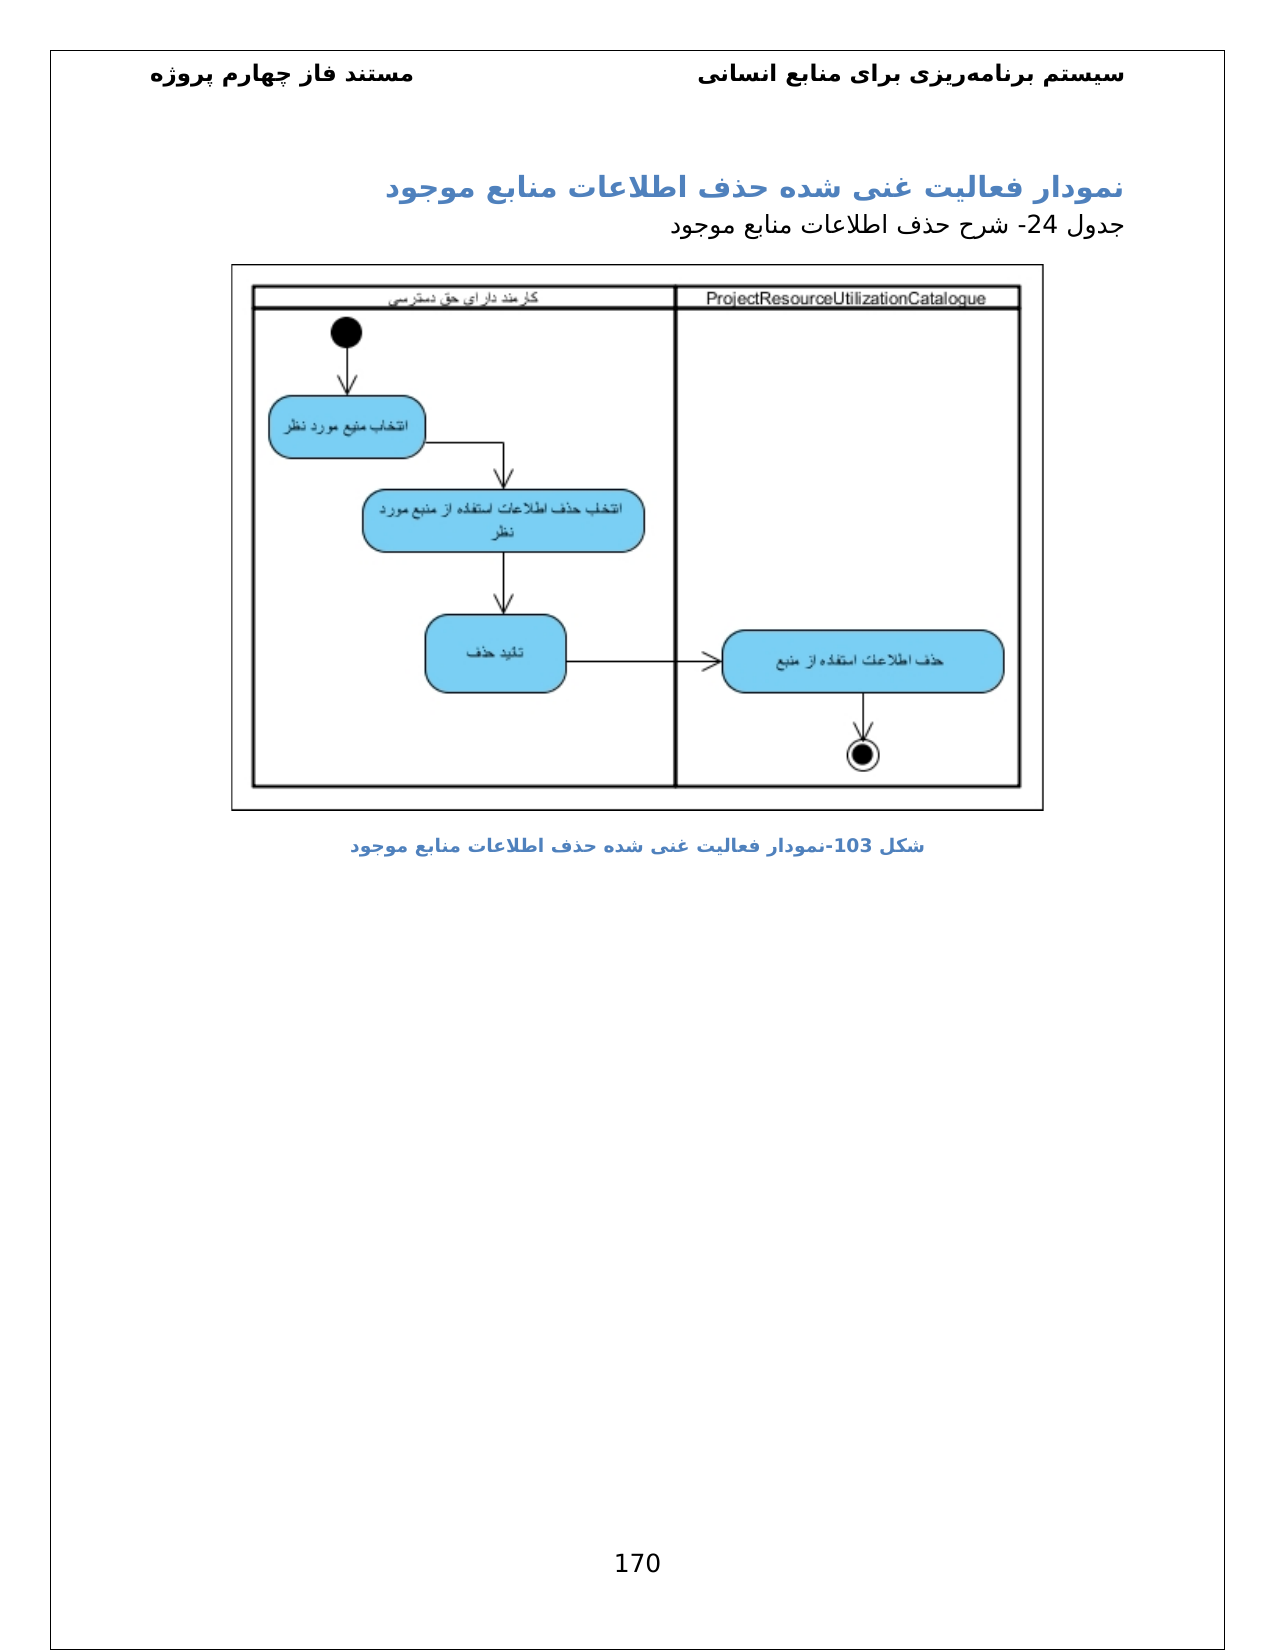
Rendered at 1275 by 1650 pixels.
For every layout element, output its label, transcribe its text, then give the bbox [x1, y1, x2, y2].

picture [231, 264, 1044, 811]
text جدول 24- شرح حذف اطلاعات منابع موجود [150, 210, 1125, 239]
subtitle نمودار فعالیت غنی شده حذف اطلاعات منابع موجود [150, 171, 1125, 205]
text شکل 103-نمودار فعالیت غنی شده حذف اطلاعات منابع موجود [150, 835, 1125, 857]
